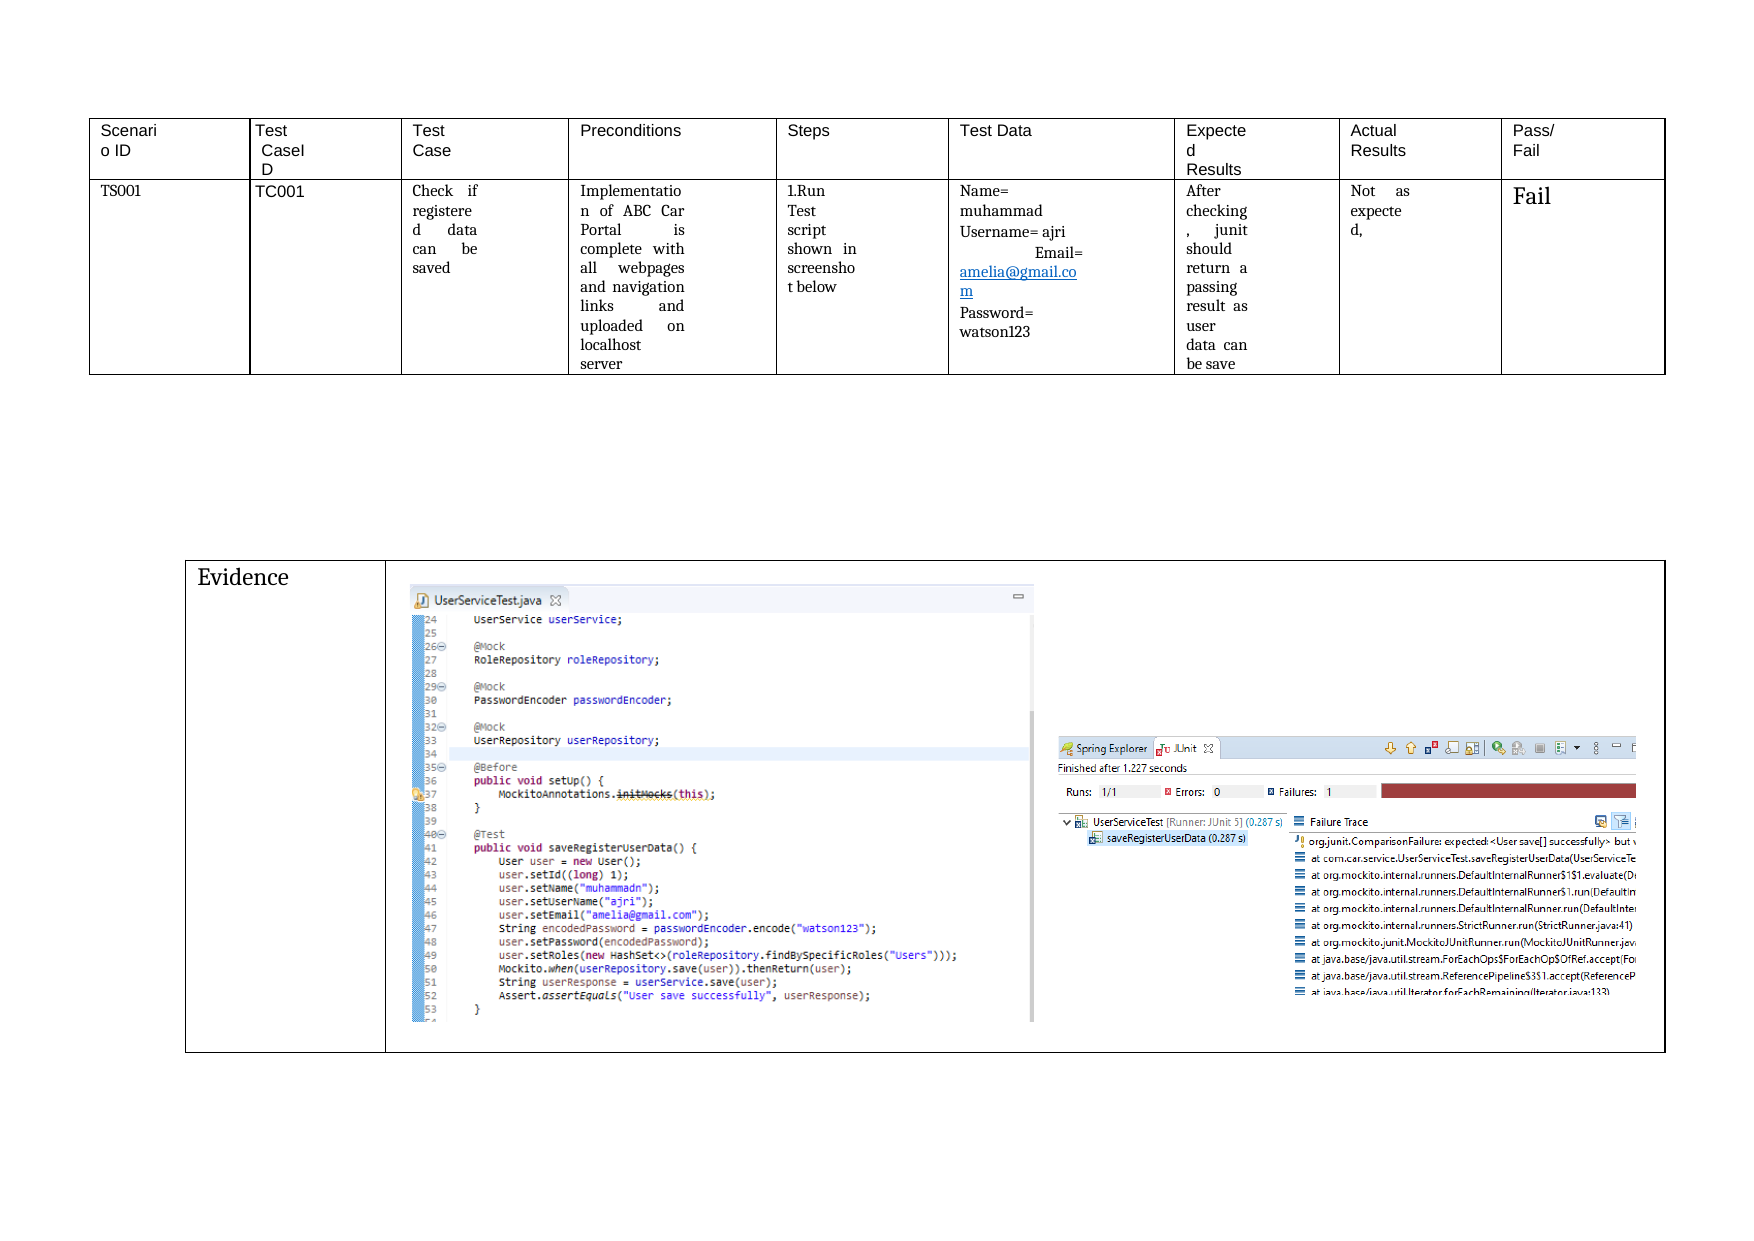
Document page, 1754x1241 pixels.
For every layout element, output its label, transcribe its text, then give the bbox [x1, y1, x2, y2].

picture [409, 584, 1034, 1022]
table_cell After checking, junit should return a passing result as user data can be save [1175, 180, 1339, 373]
table_cell Not as expected, [1340, 180, 1501, 373]
table_header Actual Results [1340, 119, 1501, 179]
table_header Pass/Fail [1502, 119, 1664, 179]
table_header Steps [777, 119, 948, 179]
table_header Test Data [949, 119, 1174, 179]
table_header Evidence [186, 561, 385, 1052]
table_header [386, 561, 1664, 1052]
table_cell Name= muhammad Username= ajri Email= amelia@gmail.com Password= watson123 [949, 180, 1174, 373]
table_header Scenario ID [90, 119, 249, 179]
table_cell 1.Run Test script shown in screenshot below [777, 180, 948, 373]
table_header Test Case [402, 119, 568, 179]
table_cell TC001 [251, 180, 401, 373]
table_header Expected Results [1175, 119, 1339, 179]
table_header Test CaseID [251, 119, 401, 179]
table_cell Check if registered data can be saved [402, 180, 568, 373]
table_cell TS001 [90, 180, 249, 373]
picture [1058, 736, 1636, 995]
table_cell Fail [1502, 180, 1664, 373]
table_header Preconditions [569, 119, 776, 179]
table_cell Implementation of ABC Car Portal is complete with all webpages and navigation links and uploaded on localhost server [569, 180, 776, 373]
